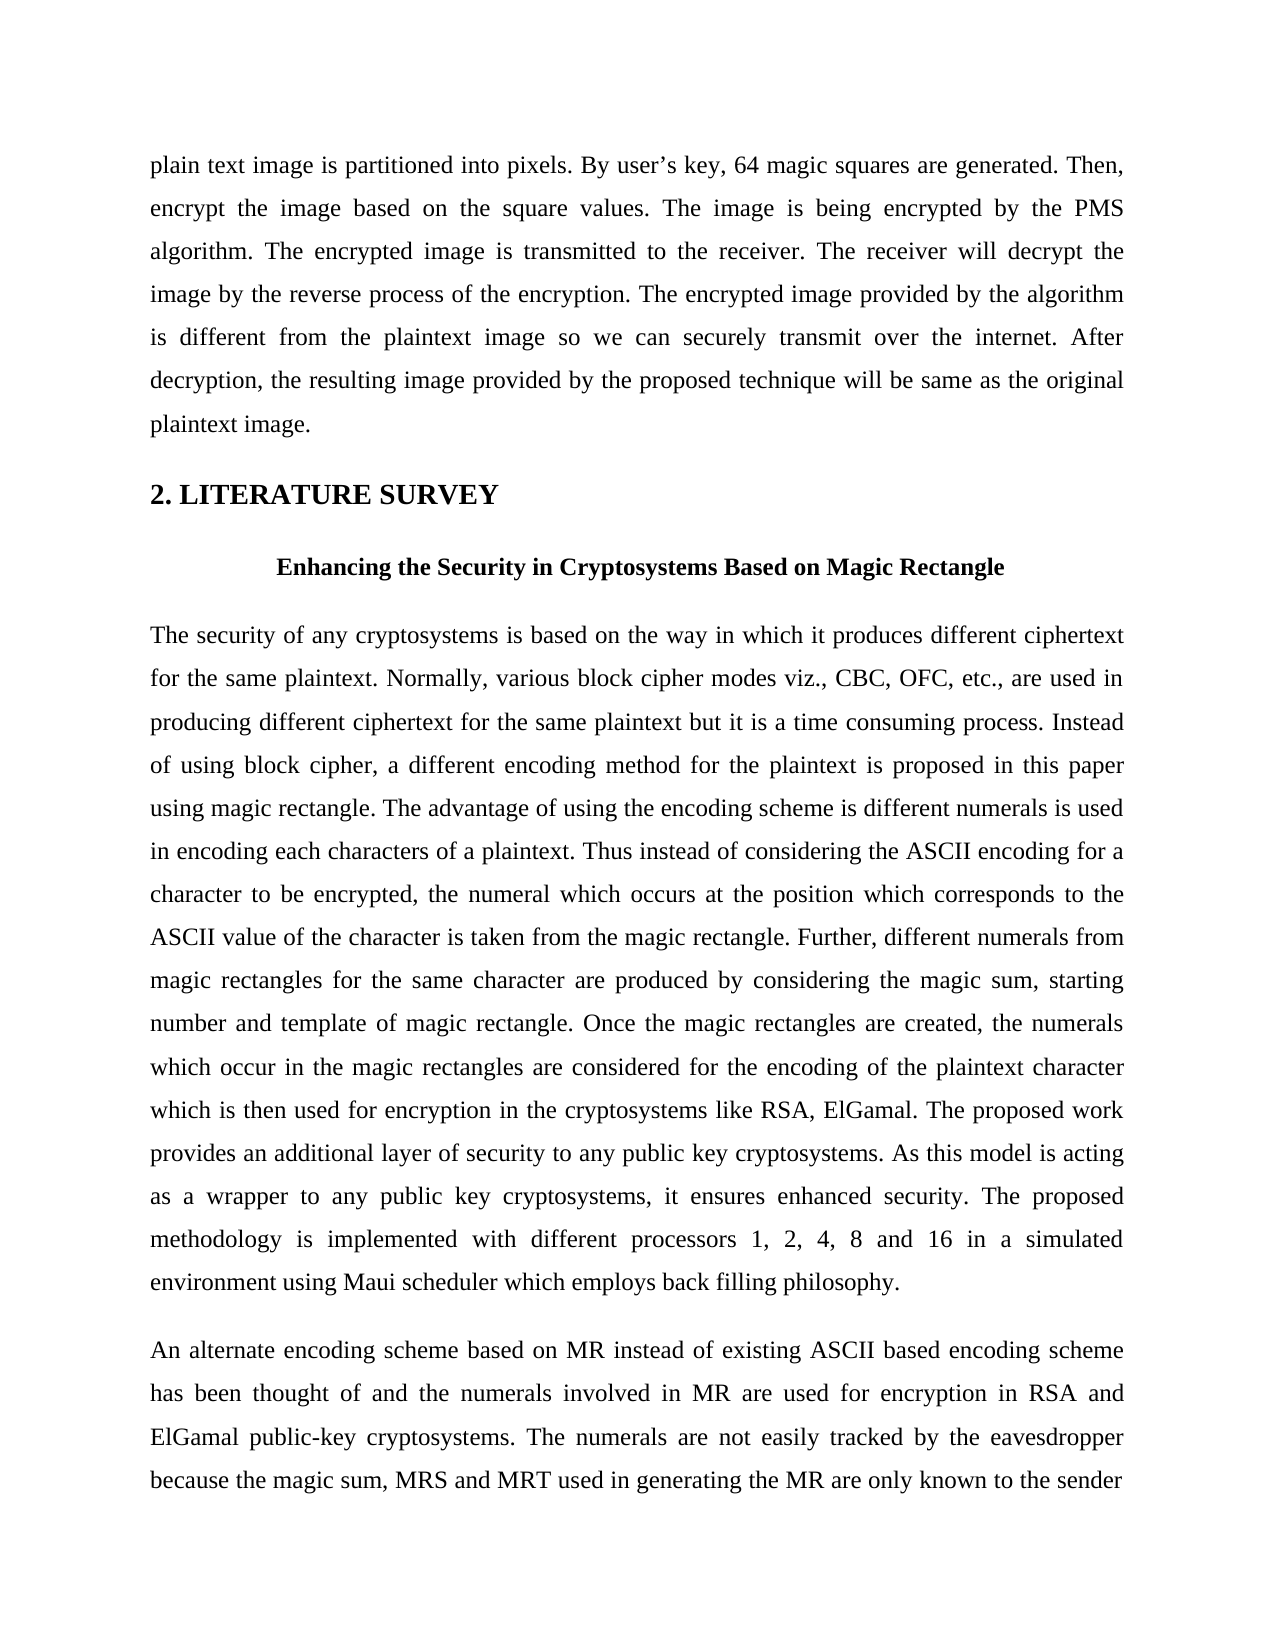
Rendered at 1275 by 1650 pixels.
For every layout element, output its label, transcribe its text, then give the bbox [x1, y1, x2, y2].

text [150, 1335, 1125, 1493]
text Enhancing the Security in Cryptosystems Based on Magic Rectangle [150, 552, 1125, 581]
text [150, 150, 1125, 437]
text 2. LITERATURE SURVEY [150, 477, 1125, 510]
text The security of any cryptosystems is based on the way in which it produces different ciphertext for the same plaintext. Normally, various block cipher modes viz., CBC, OFC, etc., are used in producing different ciphertext for the same plaintext but it is a time consuming process. Instead of using block cipher, a different encoding method for the plaintext is proposed in this paper using magic rectangle. The advantage of using the encoding scheme is different numerals is used in encoding each characters of a plaintext. Thus instead of considering the ASCII encoding for a character to be encrypted, the numeral which occurs at the position which corresponds to the ASCII value of the character is taken from the magic rectangle. Further, different numerals from magic rectangles for the same character are produced by considering the magic sum, starting number and template of magic rectangle. Once the magic rectangles are created, the numerals which occur in the magic rectangles are considered for the encoding of the plaintext character which is then used for encryption in the cryptosystems like RSA, ElGamal. The proposed work provides an additional layer of security to any public key cryptosystems. As this model is acting as a wrapper to any public key cryptosystems, it ensures enhanced security. The proposed methodology is implemented with different processors 1, 2, 4, 8 and 16 in a simulated environment using Maui scheduler which employs back filling philosophy. [150, 620, 1125, 1296]
